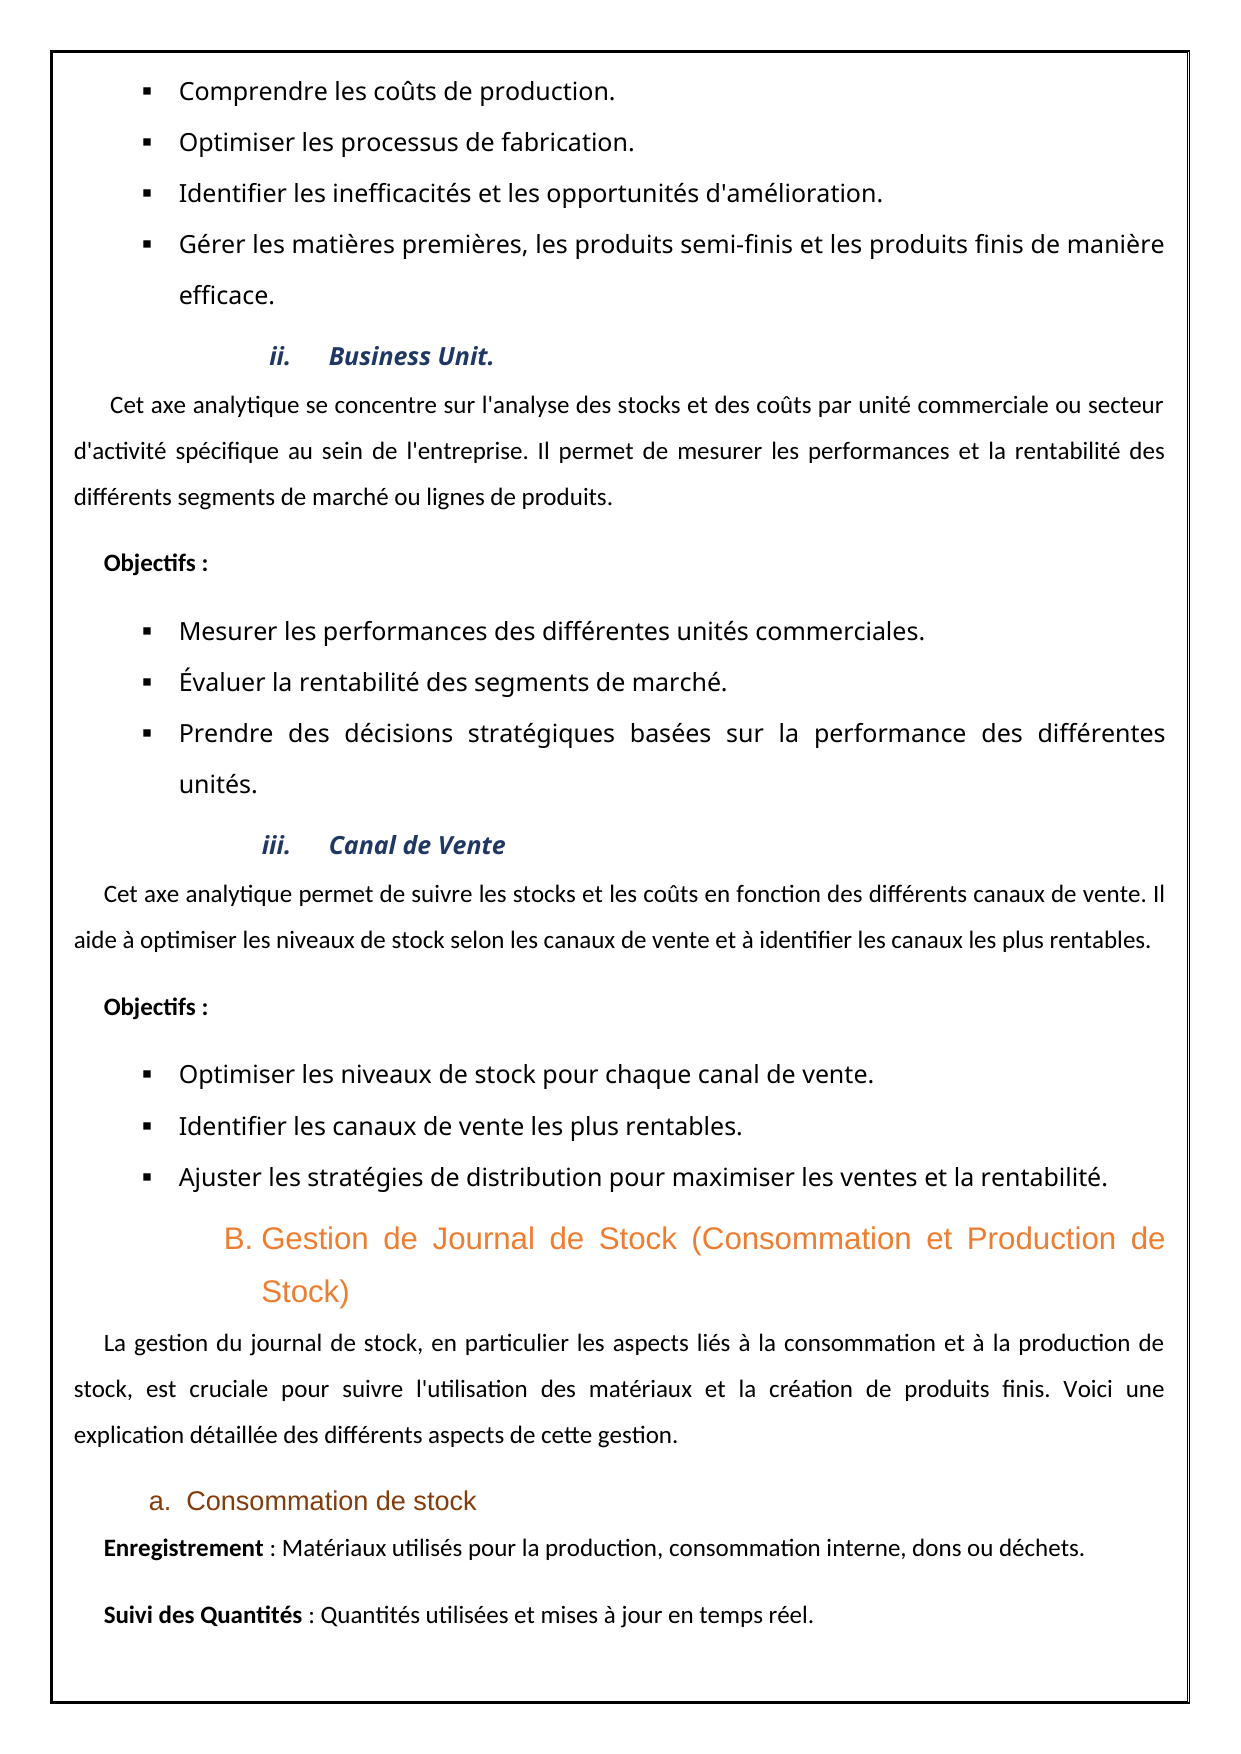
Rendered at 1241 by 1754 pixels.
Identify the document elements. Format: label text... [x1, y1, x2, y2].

text Cet axe analytique permet de suivre les stocks et les coûts en fonction des différents canaux de vente. Il aide à optimiser les niveaux de stock selon les canaux de vente et à identifier les canaux les plus rentables. [73, 878, 1167, 954]
text Objectifs : [73, 991, 1167, 1021]
subtitle Canal de Vente [291, 827, 1167, 861]
subtitle Business Unit. [291, 338, 1167, 372]
subtitle Consommation de stock [148, 1485, 1167, 1517]
subtitle Gestion de Journal de Stock (Consommation et Production de Stock) [223, 1220, 1167, 1309]
text Objectifs : [73, 547, 1167, 578]
text Enregistrement : Matériaux utilisés pour la production, consommation interne, dons ou déchets. [73, 1532, 1167, 1563]
list Identifier les canaux de vente les plus rentables. [141, 1108, 1167, 1142]
list Évaluer la rentabilité des segments de marché. [141, 665, 1167, 699]
list Mesurer les performances des différentes unités commerciales. [141, 614, 1167, 648]
text La gestion du journal de stock, en particulier les aspects liés à la consommation et à la production de stock, est cruciale pour suivre l'utilisation des matériaux et la création de produits finis. Voici une explication détaillée des différents aspects de cette gestion. [73, 1327, 1167, 1449]
list Gérer les matières premières, les produits semi-finis et les produits finis de manière efficace. [141, 227, 1167, 312]
text Cet axe analytique se concentre sur l'analyse des stocks et des coûts par unité commerciale ou secteur d'activité spécifique au sein de l'entreprise. Il permet de mesurer les performances et la rentabilité des différents segments de marché ou lignes de produits. [73, 389, 1167, 511]
list Comprendre les coûts de production. [141, 73, 1167, 108]
list Prendre des décisions stratégiques basées sur la performance des différentes unités. [141, 716, 1167, 801]
list Identifier les inefficacités et les opportunités d'amélioration. [141, 176, 1167, 210]
list Ajuster les stratégies de distribution pour maximiser les ventes et la rentabilité. [141, 1159, 1167, 1193]
text Suivi des Quantités : Quantités utilisées et mises à jour en temps réel. [73, 1599, 1167, 1629]
list Optimiser les niveaux de stock pour chaque canal de vente. [141, 1057, 1167, 1091]
list Optimiser les processus de fabrication. [141, 124, 1167, 159]
